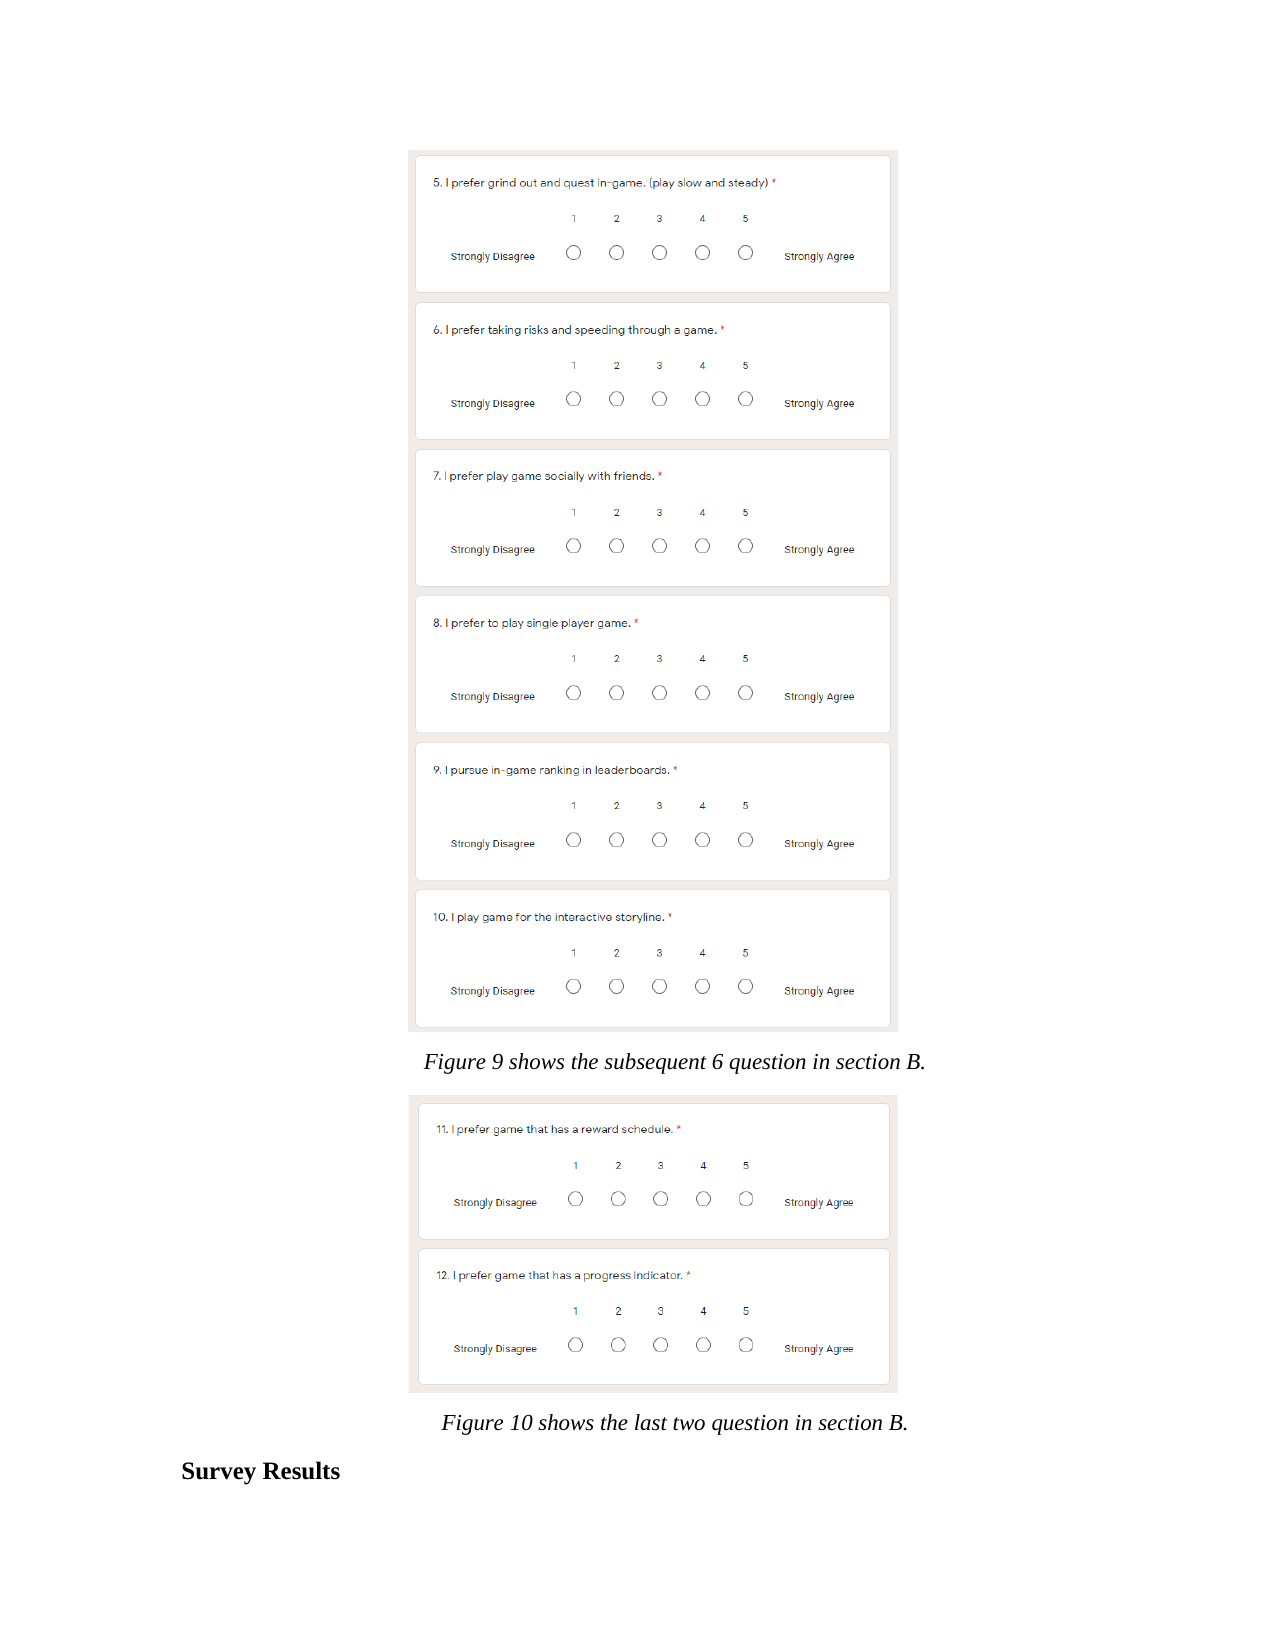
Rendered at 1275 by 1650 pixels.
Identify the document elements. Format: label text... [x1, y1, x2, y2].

text Figure 10 shows the last two question in section B. [194, 1409, 1125, 1435]
text Figure 9 shows the subsequent 6 question in section B. [194, 1048, 1125, 1074]
picture [408, 1095, 898, 1393]
subtitle Survey Results [150, 1456, 1125, 1485]
picture [407, 150, 899, 1032]
